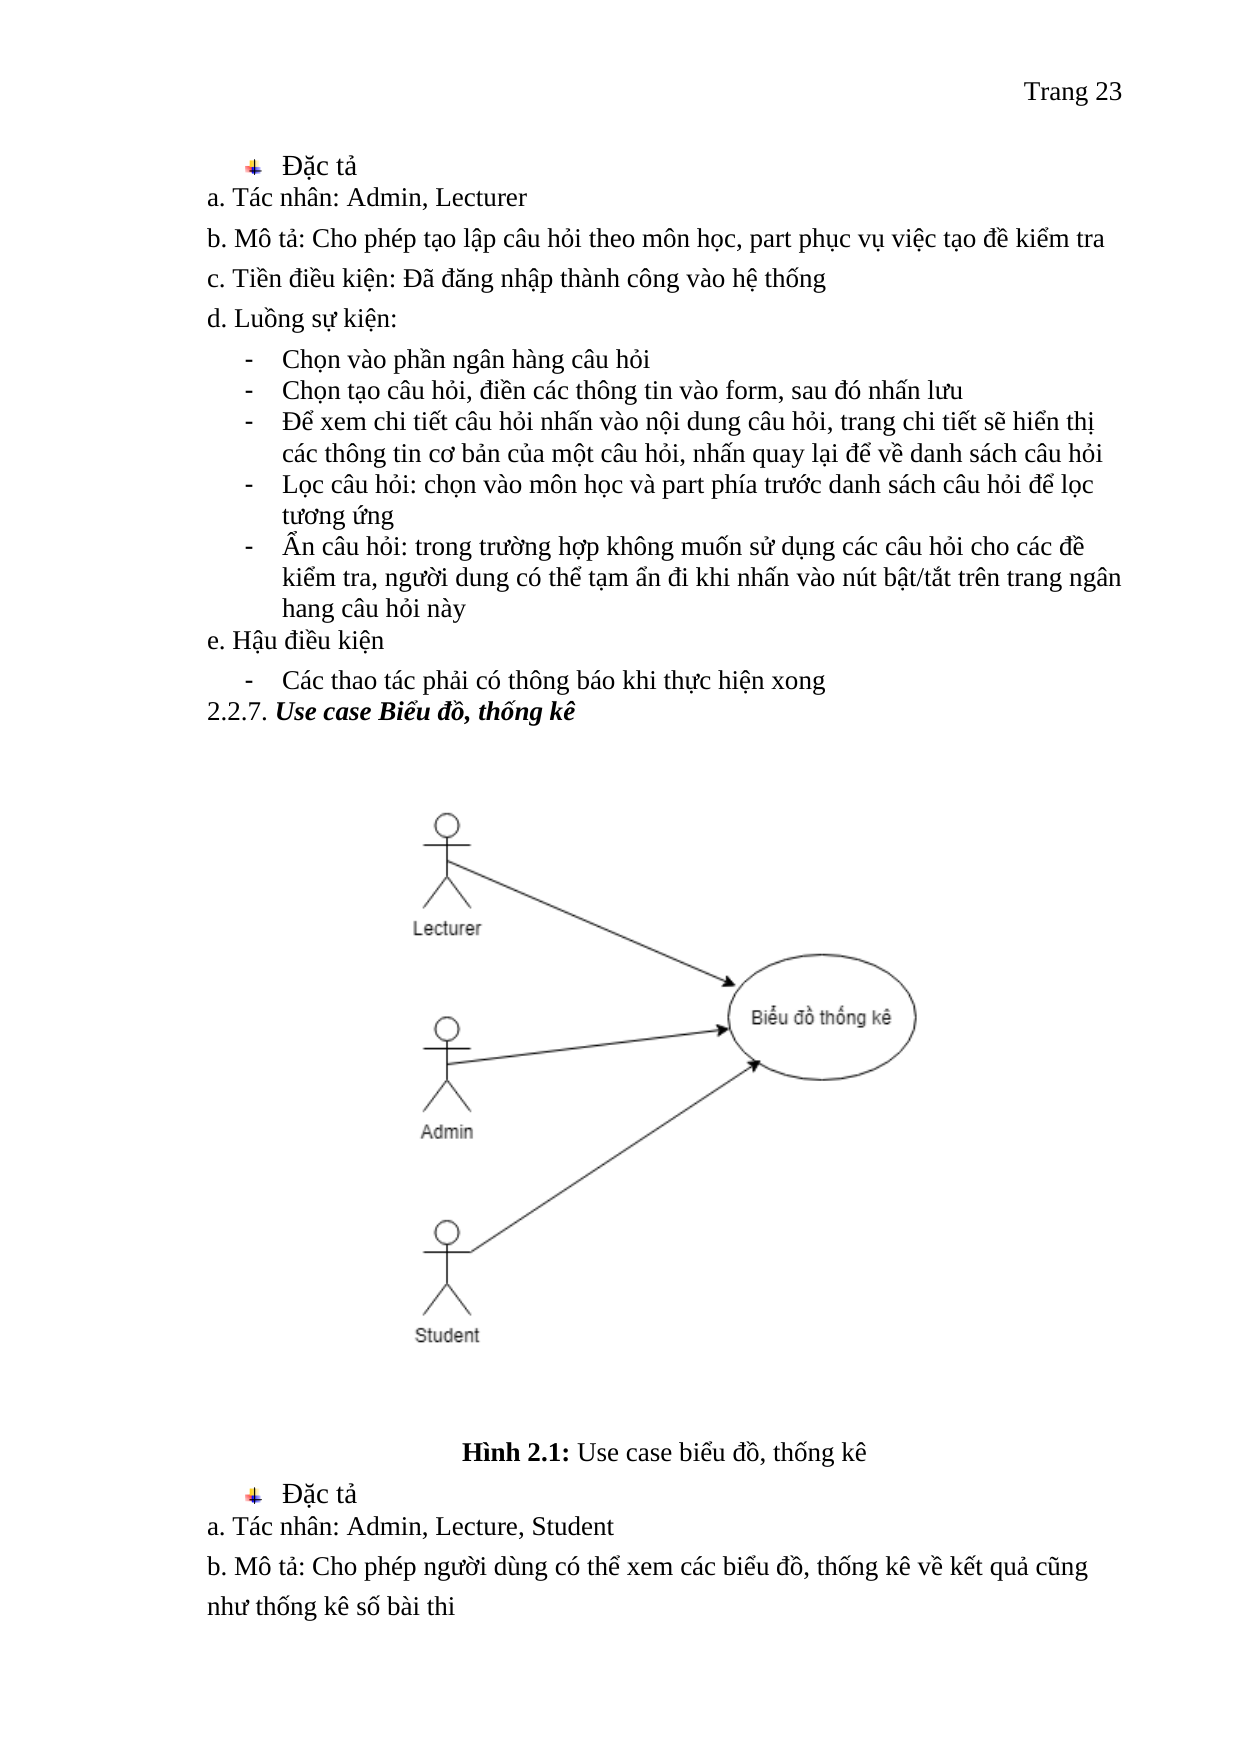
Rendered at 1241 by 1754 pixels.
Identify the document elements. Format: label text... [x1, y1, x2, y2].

list Đặc tả [244, 148, 1122, 181]
picture [245, 1486, 262, 1504]
list Chọn vào phần ngân hàng câu hỏi [244, 343, 1122, 374]
list Các thao tác phải có thông báo khi thực hiện xong [244, 664, 1122, 695]
text a. Tác nhân: Admin, Lecture, Student [207, 1509, 1122, 1541]
list Đặc tả [244, 1476, 1122, 1509]
text b. Mô tả: Cho phép tạo lập câu hỏi theo môn học, part phục vụ việc tạo đề kiểm tra [207, 222, 1122, 253]
picture [334, 735, 995, 1427]
text b. Mô tả: Cho phép người dùng có thể xem các biểu đồ, thống kê về kết quả cũng như thống kê số bài thi [207, 1550, 1122, 1622]
text d. Luồng sự kiện: [207, 302, 1122, 334]
picture [245, 158, 262, 175]
text a. Tác nhân: Admin, Lecturer [207, 181, 1122, 212]
list Ẩn câu hỏi: trong trường hợp không muốn sử dụng các câu hỏi cho các đề kiểm tra, người dung có thể tạm ẩn đi khi nhấn vào nút bật/tắt trên trang ngân hang câu hỏi này [244, 530, 1122, 624]
text Use case biểu đồ, thống kê [207, 1436, 1122, 1467]
text Use case Biểu đồ, thống kê [207, 695, 1122, 727]
list Chọn tạo câu hỏi, điền các thông tin vào form, sau đó nhấn lưu [244, 374, 1122, 405]
text c. Tiền điều kiện: Đã đăng nhập thành công vào hệ thống [207, 262, 1122, 293]
text e. Hậu điều kiện [207, 624, 1122, 655]
list Lọc câu hỏi: chọn vào môn học và part phía trước danh sách câu hỏi để lọc tương ứng [244, 468, 1122, 530]
list Để xem chi tiết câu hỏi nhấn vào nội dung câu hỏi, trang chi tiết sẽ hiển thị các thông tin cơ bản của một câu hỏi, nhấn quay lại để về danh sách câu hỏi [244, 405, 1122, 468]
